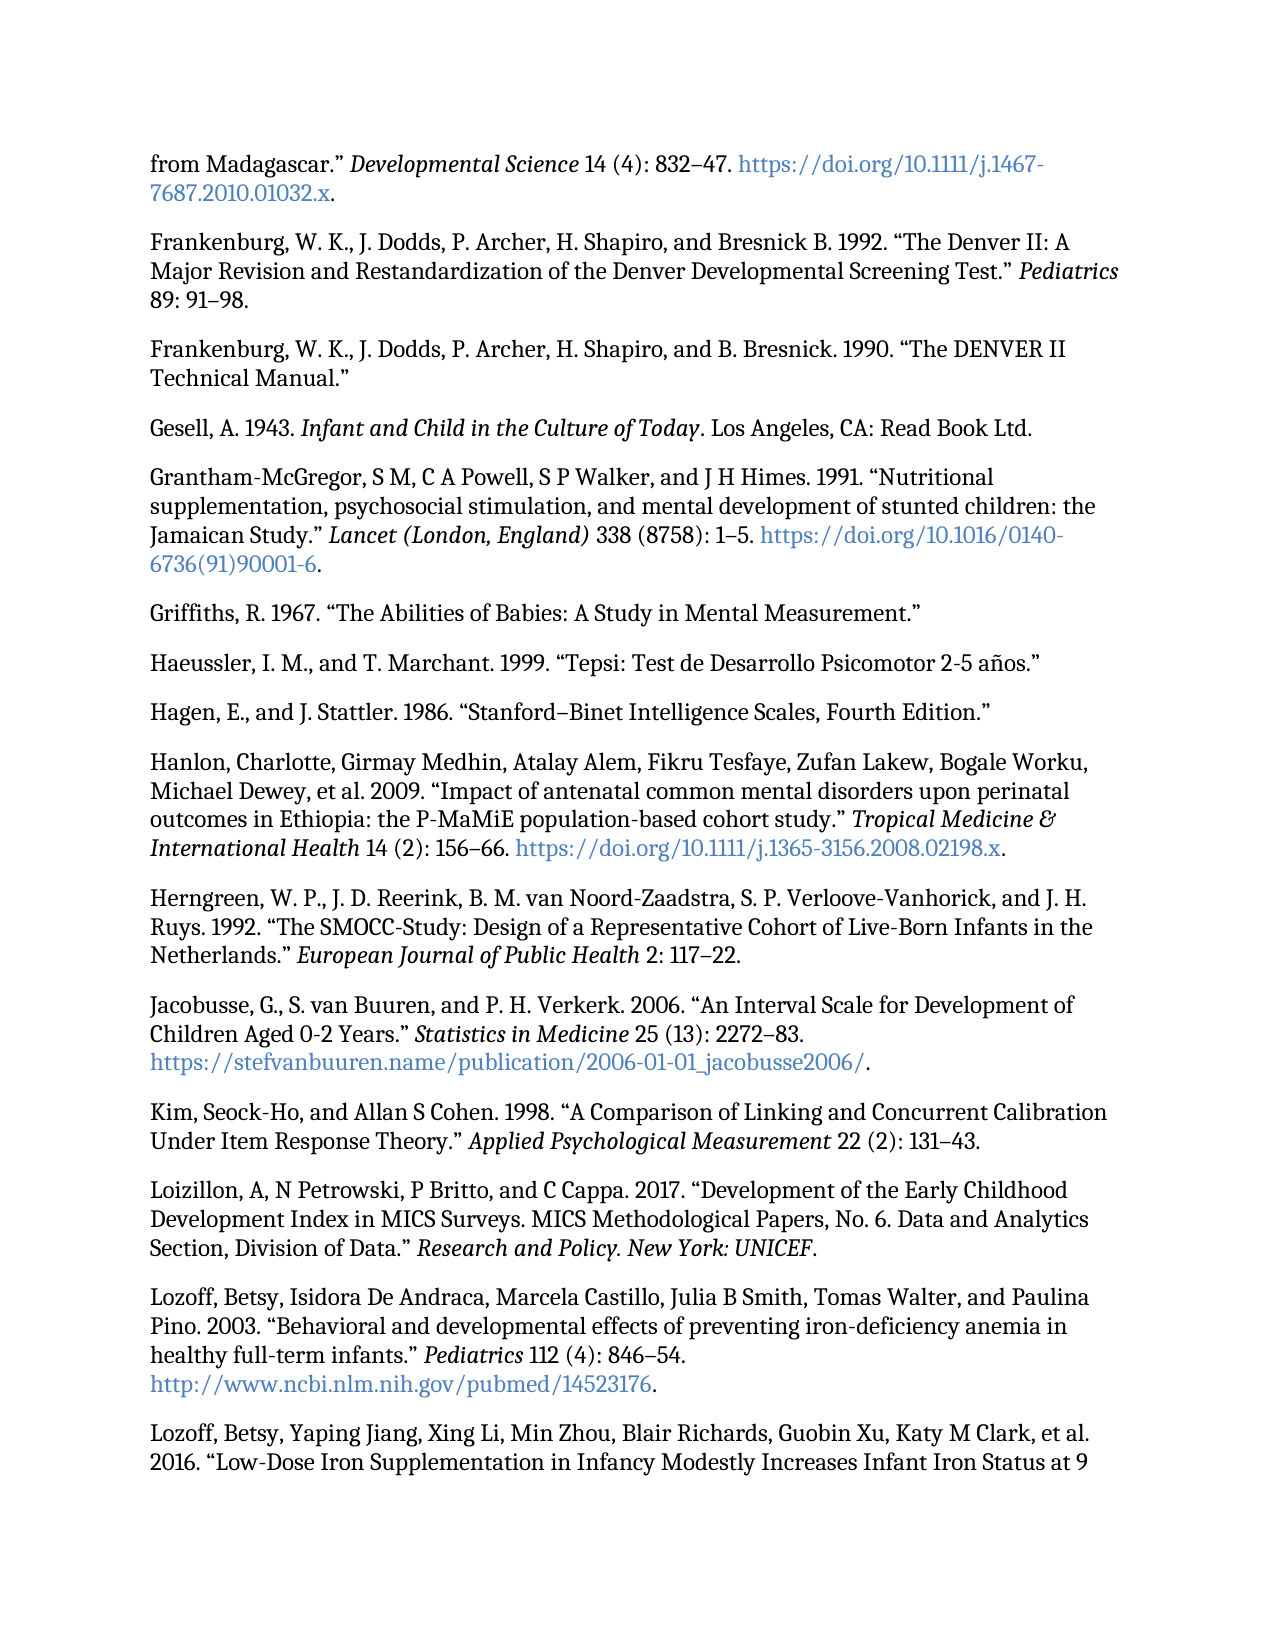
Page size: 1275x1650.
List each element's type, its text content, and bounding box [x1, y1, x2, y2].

text Hagen, E., and J. Stattler. 1986. “Stanford–Binet Intelligence Scales, Fourth Edition.” [150, 698, 1125, 727]
text Kim, Seock-Ho, and Allan S Cohen. 1998. “A Comparison of Linking and Concurrent Calibration Under Item Response Theory.” Applied Psychological Measurement 22 (2): 131–43. [150, 1098, 1125, 1155]
text Grantham-McGregor, S M, C A Powell, S P Walker, and J H Himes. 1991. “Nutritional supplementation, psychosocial stimulation, and mental development of stunted children: the Jamaican Study.” Lancet (London, England) 338 (8758): 1–5. https://doi.org/10.1016/0140-6736(91)90001-6. [150, 463, 1125, 578]
text Frankenburg, W. K., J. Dodds, P. Archer, H. Shapiro, and B. Bresnick. 1990. “The DENVER II Technical Manual.” [150, 335, 1125, 393]
text Herngreen, W. P., J. D. Reerink, B. M. van Noord-Zaadstra, S. P. Verloove-Vanhorick, and J. H. Ruys. 1992. “The SMOCC-Study: Design of a Representative Cohort of Live-Born Infants in the Netherlands.” European Journal of Public Health 2: 117–22. [150, 884, 1125, 970]
text Lozoff, Betsy, Isidora De Andraca, Marcela Castillo, Julia B Smith, Tomas Walter, and Paulina Pino. 2003. “Behavioral and developmental effects of preventing iron-deficiency anemia in healthy full-term infants.” Pediatrics 112 (4): 846–54. http://www.ncbi.nlm.nih.gov/pubmed/14523176. [150, 1283, 1125, 1398]
text Haeussler, I. M., and T. Marchant. 1999. “Tepsi: Test de Desarrollo Psicomotor 2-5 años.” [150, 649, 1125, 677]
text Griffiths, R. 1967. “The Abilities of Babies: A Study in Mental Measurement.” [150, 599, 1125, 628]
text Frankenburg, W. K., J. Dodds, P. Archer, H. Shapiro, and Bresnick B. 1992. “The Denver II: A Major Revision and Restandardization of the Denver Developmental Screening Test.” Pediatrics 89: 91–98. [150, 228, 1125, 314]
text Hanlon, Charlotte, Girmay Medhin, Atalay Alem, Fikru Tesfaye, Zufan Lakew, Bogale Worku, Michael Dewey, et al. 2009. “Impact of antenatal common mental disorders upon perinatal outcomes in Ethiopia: the P-MaMiE population-based cohort study.” Tropical Medicine & International Health 14 (2): 156–66. https://doi.org/10.1111/j.1365-3156.2008.02198.x. [150, 748, 1125, 863]
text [150, 150, 1125, 207]
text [150, 1419, 1125, 1477]
text Jacobusse, G., S. van Buuren, and P. H. Verkerk. 2006. “An Interval Scale for Development of Children Aged 0-2 Years.” Statistics in Medicine 25 (13): 2272–83. https://stefvanbuuren.name/publication/2006-01-01_jacobusse2006/. [150, 991, 1125, 1077]
text Loizillon, A, N Petrowski, P Britto, and C Cappa. 2017. “Development of the Early Childhood Development Index in MICS Surveys. MICS Methodological Papers, No. 6. Data and Analytics Section, Division of Data.” Research and Policy. New York: UNICEF. [150, 1176, 1125, 1262]
text Gesell, A. 1943. Infant and Child in the Culture of Today. Los Angeles, CA: Read Book Ltd. [150, 414, 1125, 442]
